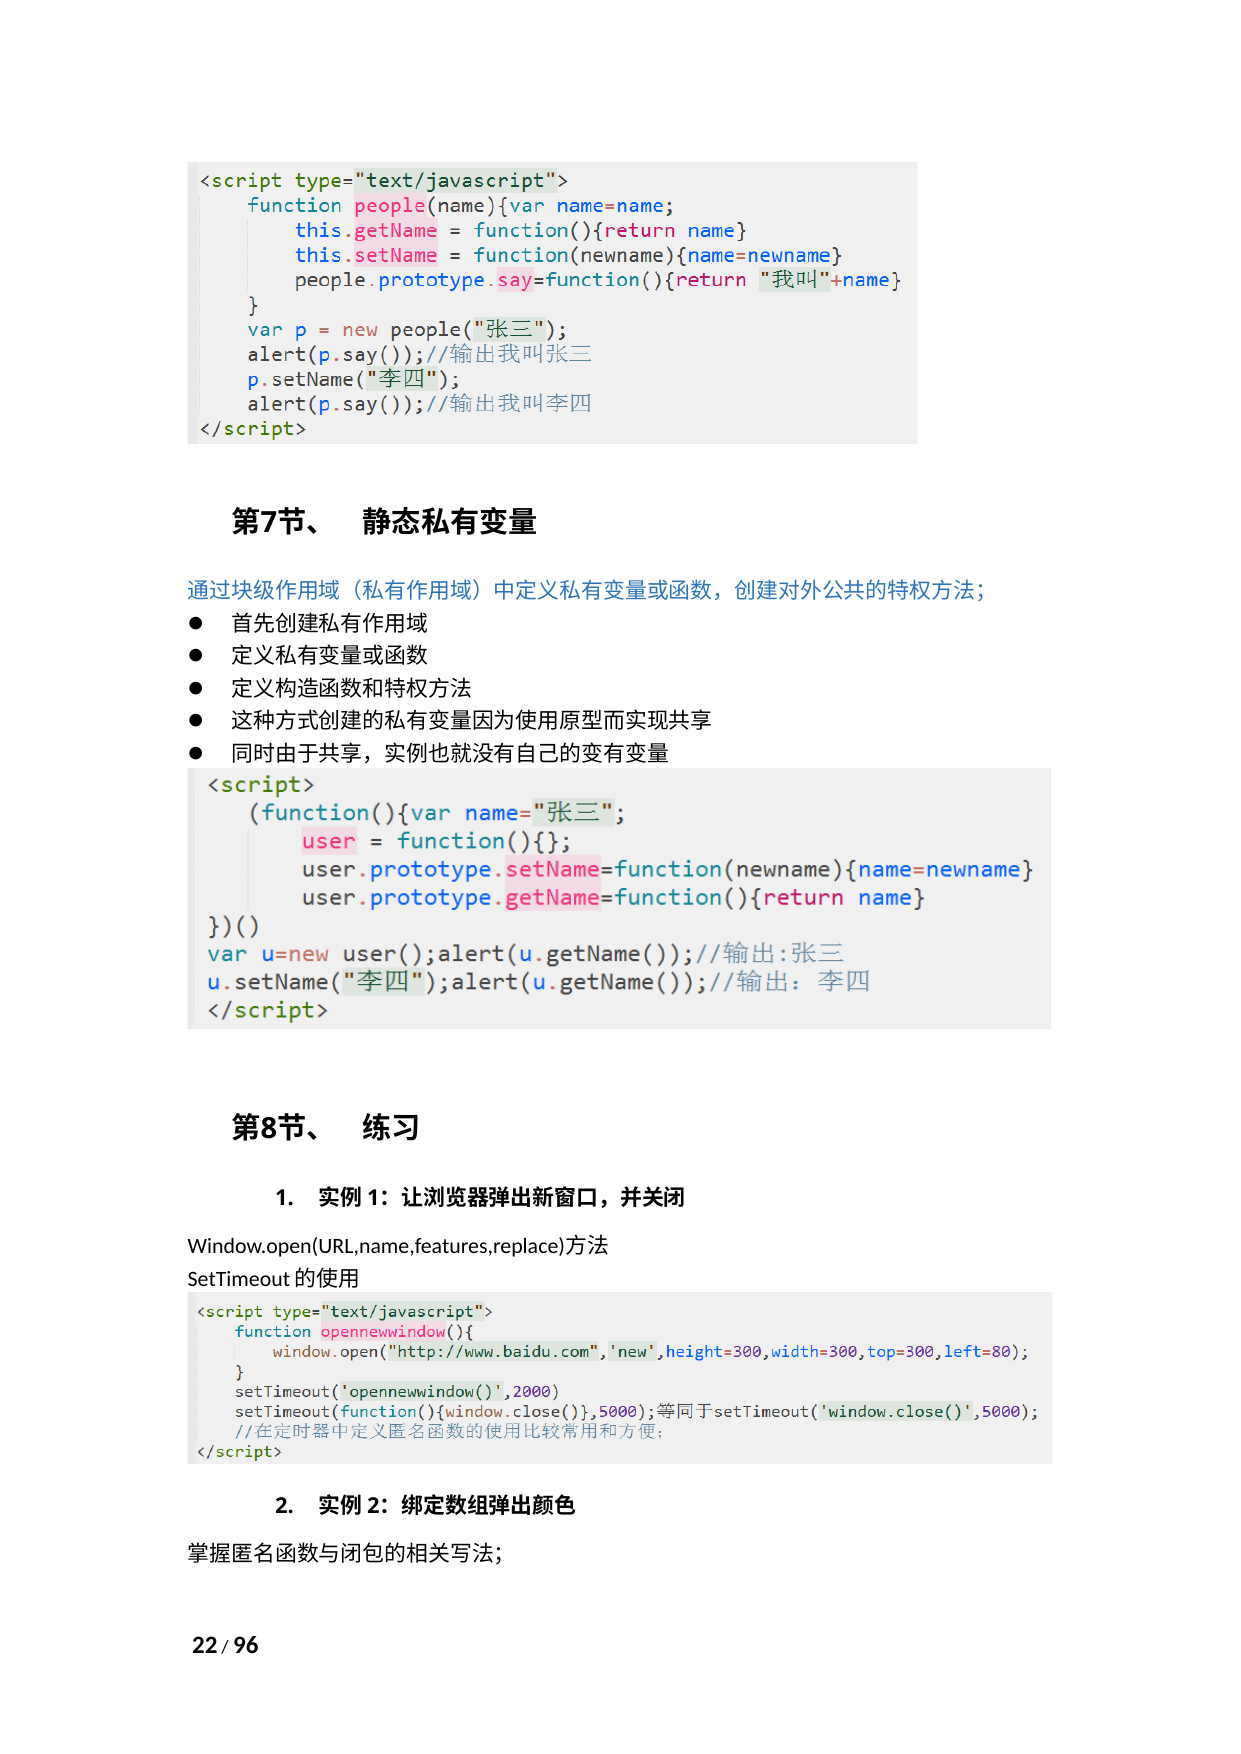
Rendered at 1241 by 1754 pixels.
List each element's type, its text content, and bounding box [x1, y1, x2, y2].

subtitle 实例2：绑定数组弹出颜色 [275, 1488, 1053, 1520]
picture [187, 1292, 1053, 1464]
text 通过块级作用域（私有作用域）中定义私有变量或函数，创建对外公共的特权方法； [187, 573, 1053, 606]
list 定义私有变量或函数 [187, 638, 1053, 671]
list 这种方式创建的私有变量因为使用原型而实现共享 [187, 703, 1053, 736]
list 首先创建私有作用域 [187, 606, 1053, 638]
text 掌握匿名函数与闭包的相关写法； [187, 1536, 1053, 1568]
picture [187, 162, 918, 444]
subtitle 静态私有变量 [231, 487, 1053, 552]
list 定义构造函数和特权方法 [187, 671, 1053, 703]
picture [187, 768, 1052, 1029]
text Window.open(URL,name,features,replace)方法 [187, 1228, 1053, 1260]
list 同时由于共享，实例也就没有自己的变有变量 [187, 736, 1053, 768]
subtitle 实例1：让浏览器弹出新窗口，并关闭 [275, 1179, 1053, 1212]
subtitle 练习 [231, 1093, 1053, 1158]
text SetTimeout的使用 [187, 1260, 1053, 1292]
